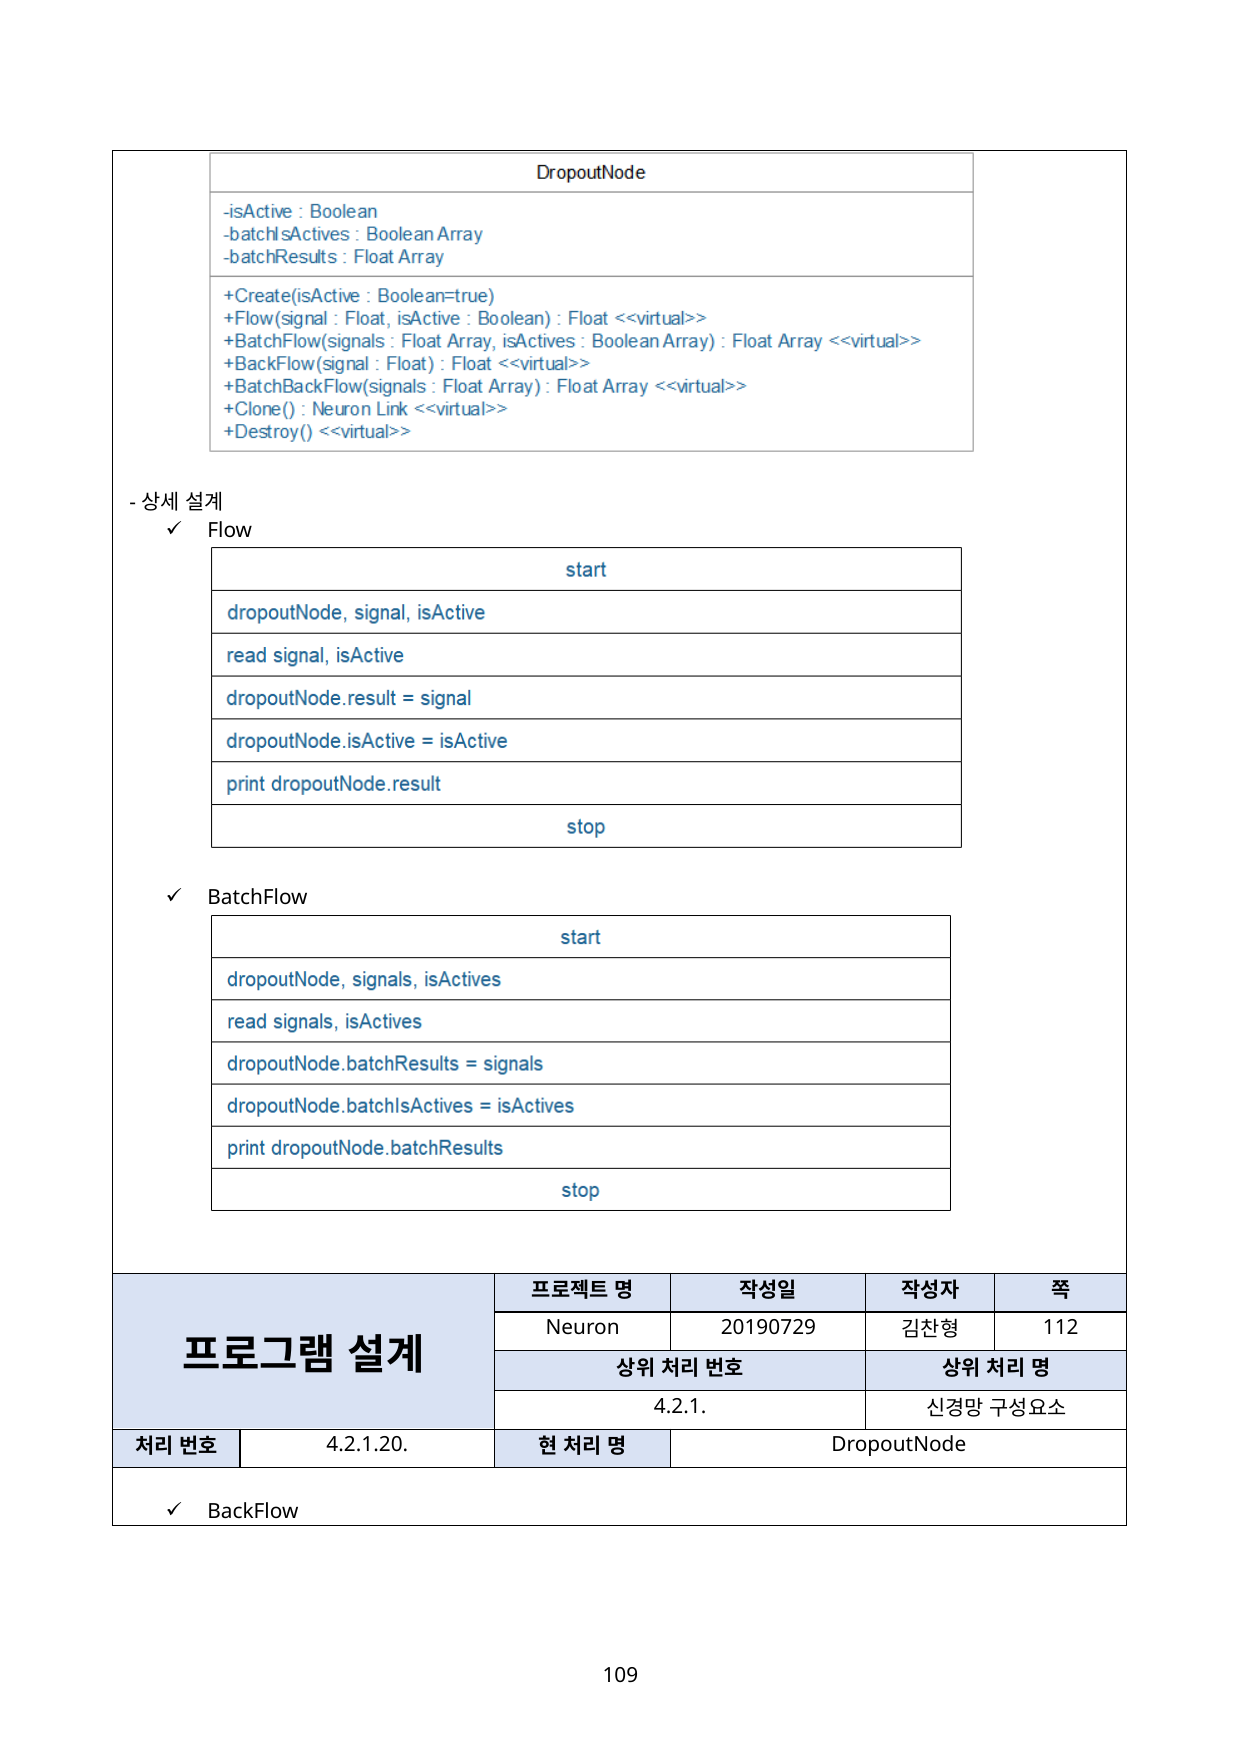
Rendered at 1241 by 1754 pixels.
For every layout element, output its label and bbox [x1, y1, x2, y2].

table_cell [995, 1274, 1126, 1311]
picture [207, 151, 979, 457]
picture [207, 543, 967, 854]
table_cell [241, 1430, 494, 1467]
picture [207, 910, 955, 1216]
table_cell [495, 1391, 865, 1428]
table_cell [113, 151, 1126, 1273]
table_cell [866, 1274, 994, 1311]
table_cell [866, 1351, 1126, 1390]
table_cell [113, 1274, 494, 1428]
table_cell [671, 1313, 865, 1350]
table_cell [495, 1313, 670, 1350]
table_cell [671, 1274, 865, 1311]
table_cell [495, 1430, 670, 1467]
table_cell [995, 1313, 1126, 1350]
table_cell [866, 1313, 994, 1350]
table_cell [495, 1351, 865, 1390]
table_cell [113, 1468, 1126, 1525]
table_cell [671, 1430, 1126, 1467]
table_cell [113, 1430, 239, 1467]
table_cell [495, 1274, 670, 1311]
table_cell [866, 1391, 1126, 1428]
